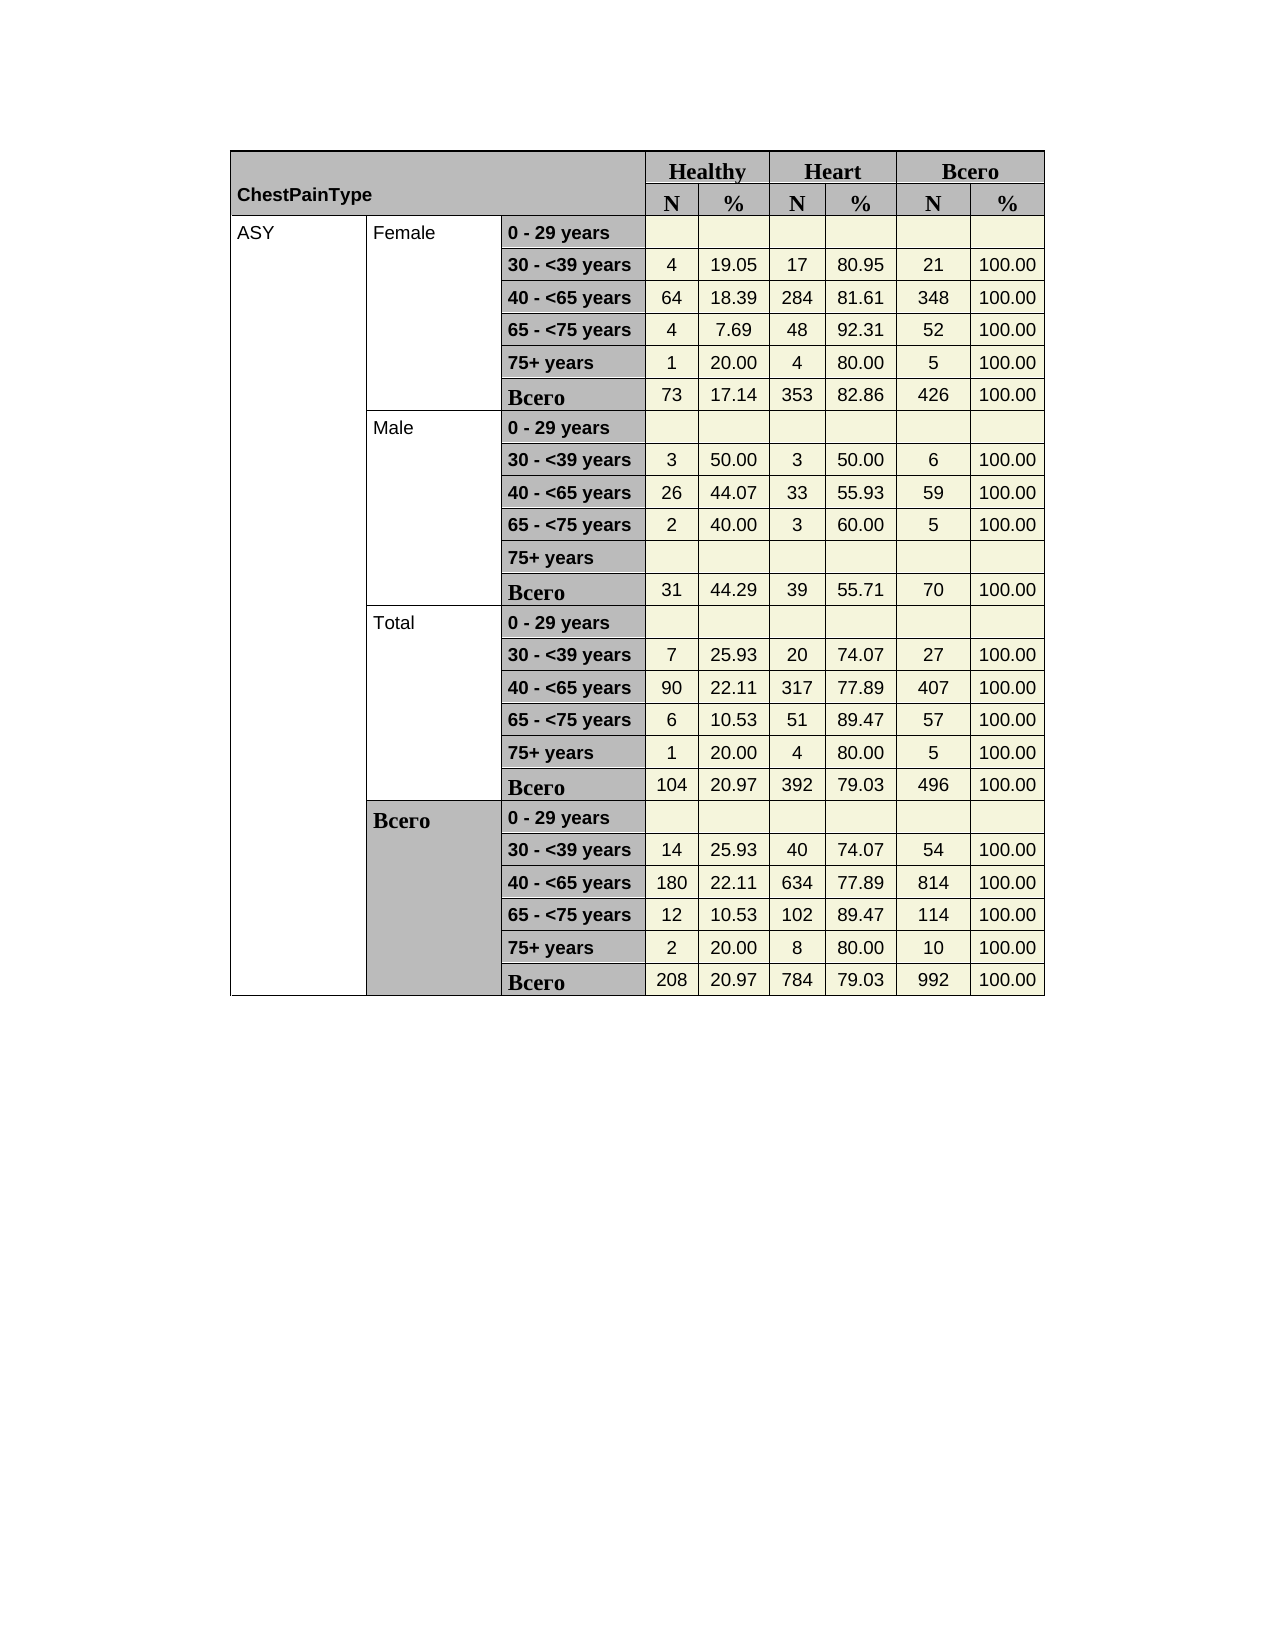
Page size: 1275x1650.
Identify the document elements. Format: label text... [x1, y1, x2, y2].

table_cell 20.00 [699, 346, 769, 377]
table_cell 2 [646, 931, 698, 962]
table_cell 80.00 [826, 736, 896, 767]
table_cell 55.93 [826, 476, 896, 507]
table_cell [897, 411, 970, 442]
table_cell 0 - 29 years [502, 216, 645, 247]
table_cell ASY [231, 216, 366, 995]
table_cell [646, 541, 698, 572]
table_cell 5 [897, 346, 970, 377]
table_cell 100.00 [971, 704, 1044, 735]
table_cell Всего [502, 379, 645, 410]
table_cell 77.89 [826, 866, 896, 897]
table_cell [971, 606, 1044, 637]
table_cell 353 [770, 379, 825, 410]
table_cell N [897, 184, 970, 215]
table_cell 77.89 [826, 671, 896, 702]
table_cell 80.00 [826, 931, 896, 962]
table_cell 6 [646, 704, 698, 735]
table_cell 79.03 [826, 769, 896, 800]
table_cell 100.00 [971, 379, 1044, 410]
table_cell 10.53 [699, 899, 769, 930]
table_cell 82.86 [826, 379, 896, 410]
table_cell 25.93 [699, 639, 769, 670]
table_cell 100.00 [971, 671, 1044, 702]
table_cell 496 [897, 769, 970, 800]
table_cell 75+ years [502, 736, 645, 767]
table_cell 19.05 [699, 249, 769, 280]
table_cell 8 [770, 931, 825, 962]
table_cell [699, 801, 769, 832]
table_cell 52 [897, 314, 970, 345]
table_cell 40 - <65 years [502, 866, 645, 897]
table_cell 3 [770, 444, 825, 475]
table_cell 17.14 [699, 379, 769, 410]
table_cell 100.00 [971, 736, 1044, 767]
table_cell 30 - <39 years [502, 834, 645, 865]
table_cell 39 [770, 574, 825, 605]
table_cell 65 - <75 years [502, 899, 645, 930]
table_cell 12 [646, 899, 698, 930]
table_cell 4 [770, 736, 825, 767]
table_cell 114 [897, 899, 970, 930]
table_cell 102 [770, 899, 825, 930]
table_cell 784 [770, 964, 825, 995]
table_cell [646, 606, 698, 637]
table_cell 20.97 [699, 964, 769, 995]
table_cell 40 - <65 years [502, 671, 645, 702]
table_cell 57 [897, 704, 970, 735]
table_cell 10 [897, 931, 970, 962]
table_cell 10.53 [699, 704, 769, 735]
table_cell [646, 801, 698, 832]
table_cell 20.97 [699, 769, 769, 800]
table_cell 17 [770, 249, 825, 280]
table_cell 208 [646, 964, 698, 995]
table_cell 100.00 [971, 476, 1044, 507]
table_cell 51 [770, 704, 825, 735]
table_cell 7 [646, 639, 698, 670]
table_cell 40.00 [699, 509, 769, 540]
table_cell 20 [770, 639, 825, 670]
table_cell [897, 216, 970, 247]
table_cell 65 - <75 years [502, 314, 645, 345]
table_cell 100.00 [971, 444, 1044, 475]
table_cell 89.47 [826, 704, 896, 735]
table_cell [826, 606, 896, 637]
table_cell Всего [502, 574, 645, 605]
table_cell 814 [897, 866, 970, 897]
table_cell 3 [770, 509, 825, 540]
table_cell 27 [897, 639, 970, 670]
table_cell 50.00 [826, 444, 896, 475]
table_cell [971, 216, 1044, 247]
table_cell 18.39 [699, 281, 769, 312]
table_cell 30 - <39 years [502, 249, 645, 280]
table_cell 100.00 [971, 639, 1044, 670]
table_cell 31 [646, 574, 698, 605]
table_cell 73 [646, 379, 698, 410]
table_cell 70 [897, 574, 970, 605]
table_cell 60.00 [826, 509, 896, 540]
table_cell 75+ years [502, 541, 645, 572]
table_cell 992 [897, 964, 970, 995]
table_cell 392 [770, 769, 825, 800]
table_cell [826, 216, 896, 247]
table_cell [770, 541, 825, 572]
table_cell 0 - 29 years [502, 606, 645, 637]
table_cell 2 [646, 509, 698, 540]
table_cell 20.00 [699, 736, 769, 767]
table_cell 6 [897, 444, 970, 475]
table_cell 100.00 [971, 249, 1044, 280]
table_header Heart Disease [770, 152, 896, 182]
table_cell [826, 541, 896, 572]
table_cell 0 - 29 years [502, 411, 645, 442]
table_cell 4 [646, 314, 698, 345]
table_cell 100.00 [971, 964, 1044, 995]
table_cell 100.00 [971, 346, 1044, 377]
table_cell 33 [770, 476, 825, 507]
table_cell 3 [646, 444, 698, 475]
table_cell Total [367, 606, 501, 800]
table_cell [971, 411, 1044, 442]
table_cell 1 [646, 736, 698, 767]
table_cell 59 [897, 476, 970, 507]
table_cell [699, 411, 769, 442]
table_header Healthy [646, 152, 769, 182]
table_cell Всего [502, 769, 645, 800]
table_cell [699, 216, 769, 247]
table_cell 80.95 [826, 249, 896, 280]
table_cell 74.07 [826, 639, 896, 670]
table_cell [699, 541, 769, 572]
table_cell % [826, 184, 896, 215]
table_cell [826, 801, 896, 832]
table_cell [971, 541, 1044, 572]
table_cell 25.93 [699, 834, 769, 865]
table_cell % [971, 184, 1044, 215]
table_cell 5 [897, 736, 970, 767]
table_cell 54 [897, 834, 970, 865]
table_cell 100.00 [971, 931, 1044, 962]
table_cell [826, 411, 896, 442]
table_cell 4 [770, 346, 825, 377]
table_cell 65 - <75 years [502, 704, 645, 735]
table_cell [770, 216, 825, 247]
table_cell 100.00 [971, 834, 1044, 865]
table_cell 1 [646, 346, 698, 377]
table_cell 74.07 [826, 834, 896, 865]
table_cell 426 [897, 379, 970, 410]
table_cell [770, 606, 825, 637]
table_cell 634 [770, 866, 825, 897]
table_cell 40 - <65 years [502, 476, 645, 507]
table_cell 4 [646, 249, 698, 280]
table_cell 100.00 [971, 899, 1044, 930]
table_cell 81.61 [826, 281, 896, 312]
table_cell 22.11 [699, 671, 769, 702]
table_cell [699, 606, 769, 637]
table_cell 100.00 [971, 574, 1044, 605]
table_cell 7.69 [699, 314, 769, 345]
table_cell 5 [897, 509, 970, 540]
table_cell [646, 216, 698, 247]
table_cell 50.00 [699, 444, 769, 475]
table_cell N [770, 184, 825, 215]
table_cell 40 - <65 years [502, 281, 645, 312]
table_cell [971, 801, 1044, 832]
table_cell 348 [897, 281, 970, 312]
table_cell 44.29 [699, 574, 769, 605]
table_header ChestPainType [231, 152, 645, 215]
table_cell 100.00 [971, 281, 1044, 312]
table_cell [770, 411, 825, 442]
table_cell 100.00 [971, 314, 1044, 345]
table_cell 40 [770, 834, 825, 865]
table_cell 30 - <39 years [502, 639, 645, 670]
table_cell 30 - <39 years [502, 444, 645, 475]
table_cell 104 [646, 769, 698, 800]
table_cell 14 [646, 834, 698, 865]
table_cell [897, 606, 970, 637]
table_cell 89.47 [826, 899, 896, 930]
table_cell 100.00 [971, 769, 1044, 800]
table_cell 79.03 [826, 964, 896, 995]
table_cell 317 [770, 671, 825, 702]
table_cell 21 [897, 249, 970, 280]
table_cell 20.00 [699, 931, 769, 962]
table_cell 80.00 [826, 346, 896, 377]
table_cell Male [367, 411, 501, 605]
table_cell 100.00 [971, 866, 1044, 897]
table_cell 64 [646, 281, 698, 312]
table_cell 44.07 [699, 476, 769, 507]
table_cell 92.31 [826, 314, 896, 345]
table_cell 22.11 [699, 866, 769, 897]
table_cell % [699, 184, 769, 215]
table_cell 75+ years [502, 931, 645, 962]
table_cell 0 - 29 years [502, 801, 645, 832]
table_cell 48 [770, 314, 825, 345]
table_cell [897, 801, 970, 832]
table_cell Всего [502, 964, 645, 995]
table_cell 100.00 [971, 509, 1044, 540]
table_cell 65 - <75 years [502, 509, 645, 540]
table_cell 26 [646, 476, 698, 507]
table_cell 75+ years [502, 346, 645, 377]
table_cell [770, 801, 825, 832]
table_cell 90 [646, 671, 698, 702]
table_cell N [646, 184, 698, 215]
table_cell [897, 541, 970, 572]
table_cell Female [367, 216, 501, 410]
table_header Всего [897, 152, 1044, 182]
table_cell 180 [646, 866, 698, 897]
table_cell 407 [897, 671, 970, 702]
table_cell Всего [367, 801, 501, 995]
table_cell [646, 411, 698, 442]
table_cell 284 [770, 281, 825, 312]
table_cell 55.71 [826, 574, 896, 605]
